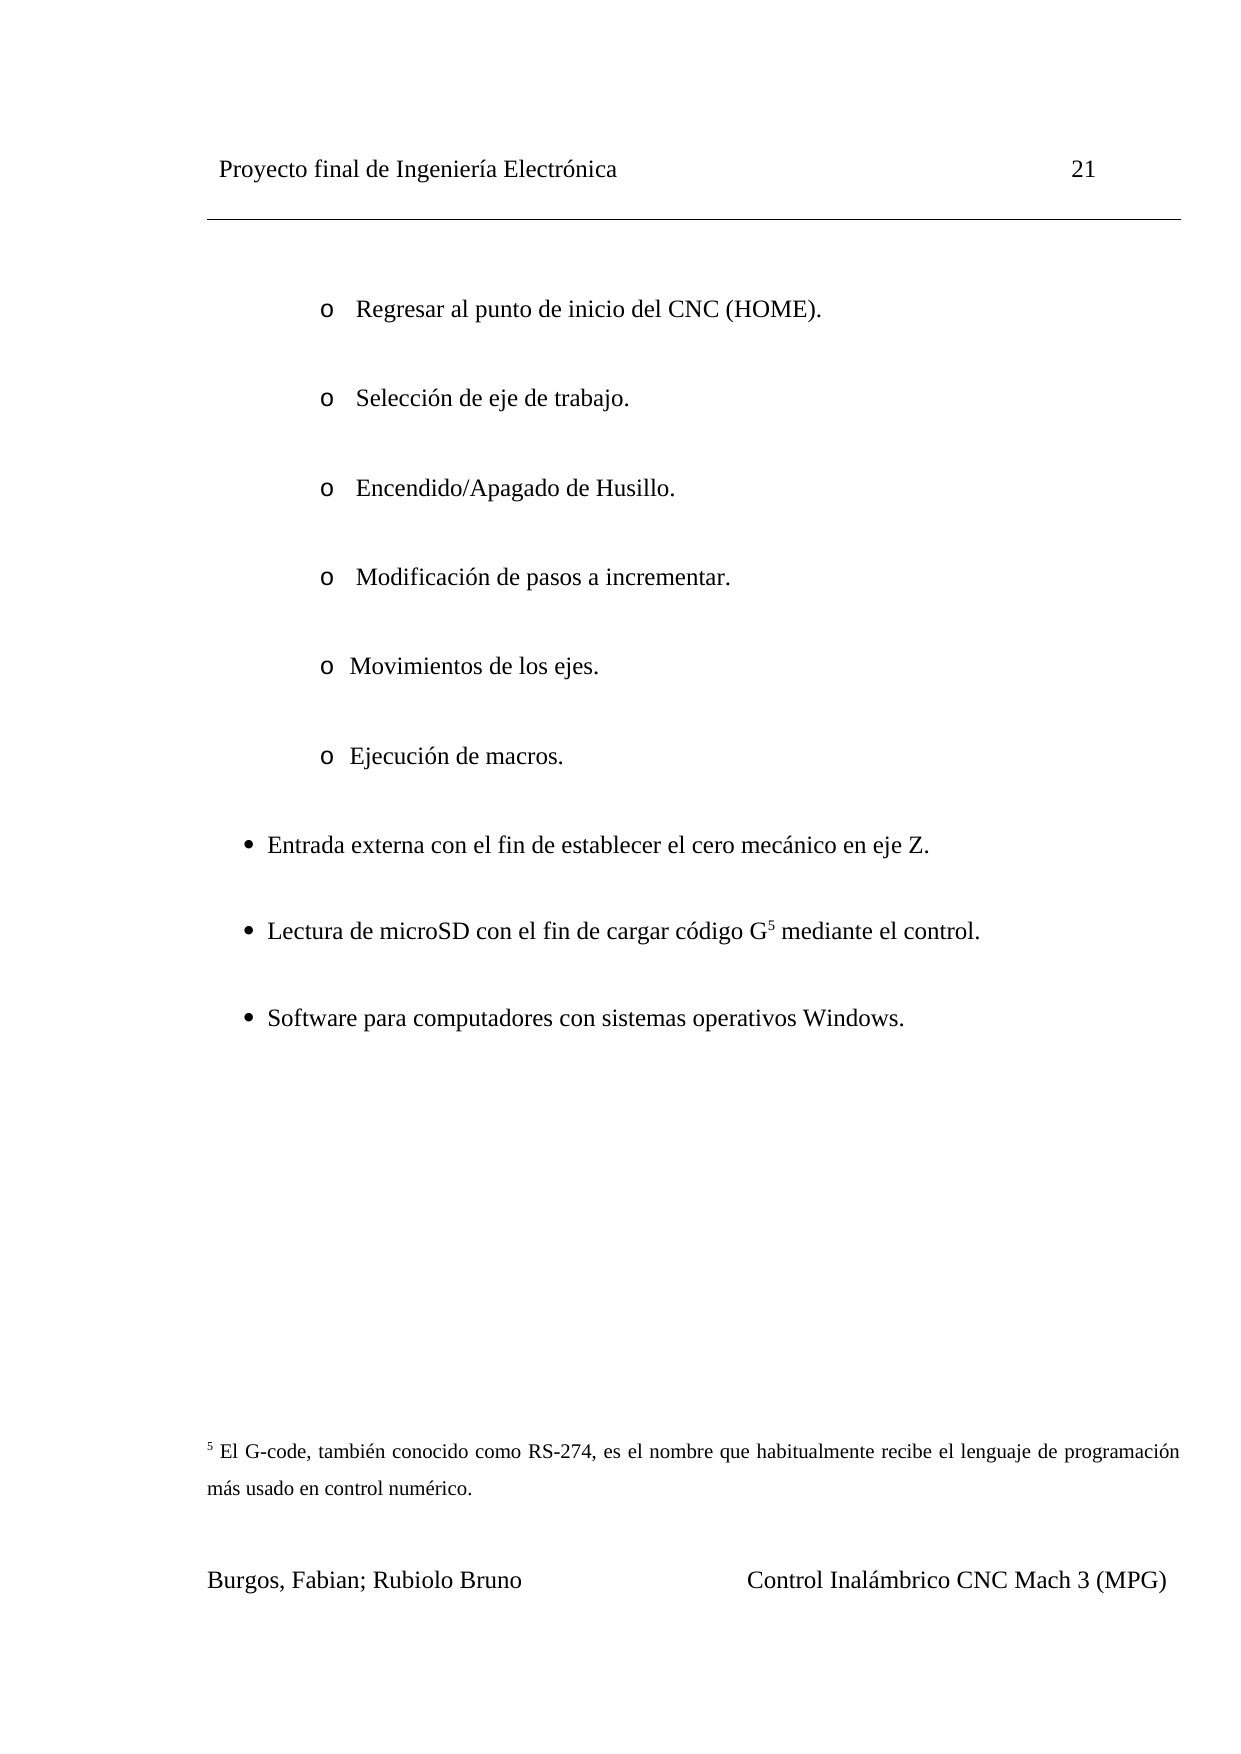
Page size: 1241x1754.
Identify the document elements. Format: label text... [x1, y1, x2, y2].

list Regresar al punto de inicio del CNC (HOME). [319, 294, 1181, 325]
list Entrada externa con el fin de establecer el cero mecánico en eje Z. [244, 830, 1181, 859]
list Movimientos de los ejes. [319, 651, 1181, 682]
list Encendido/Apagado de Husillo. [319, 473, 1181, 503]
list Lectura de microSD con el fin de cargar código G mediante el control. [244, 916, 1181, 945]
list Software para computadores con sistemas operativos Windows. [244, 1003, 1181, 1031]
list Modificación de pasos a incrementar. [319, 562, 1181, 593]
list Selección de eje de trabajo. [319, 383, 1181, 414]
list Ejecución de macros. [319, 741, 1181, 772]
